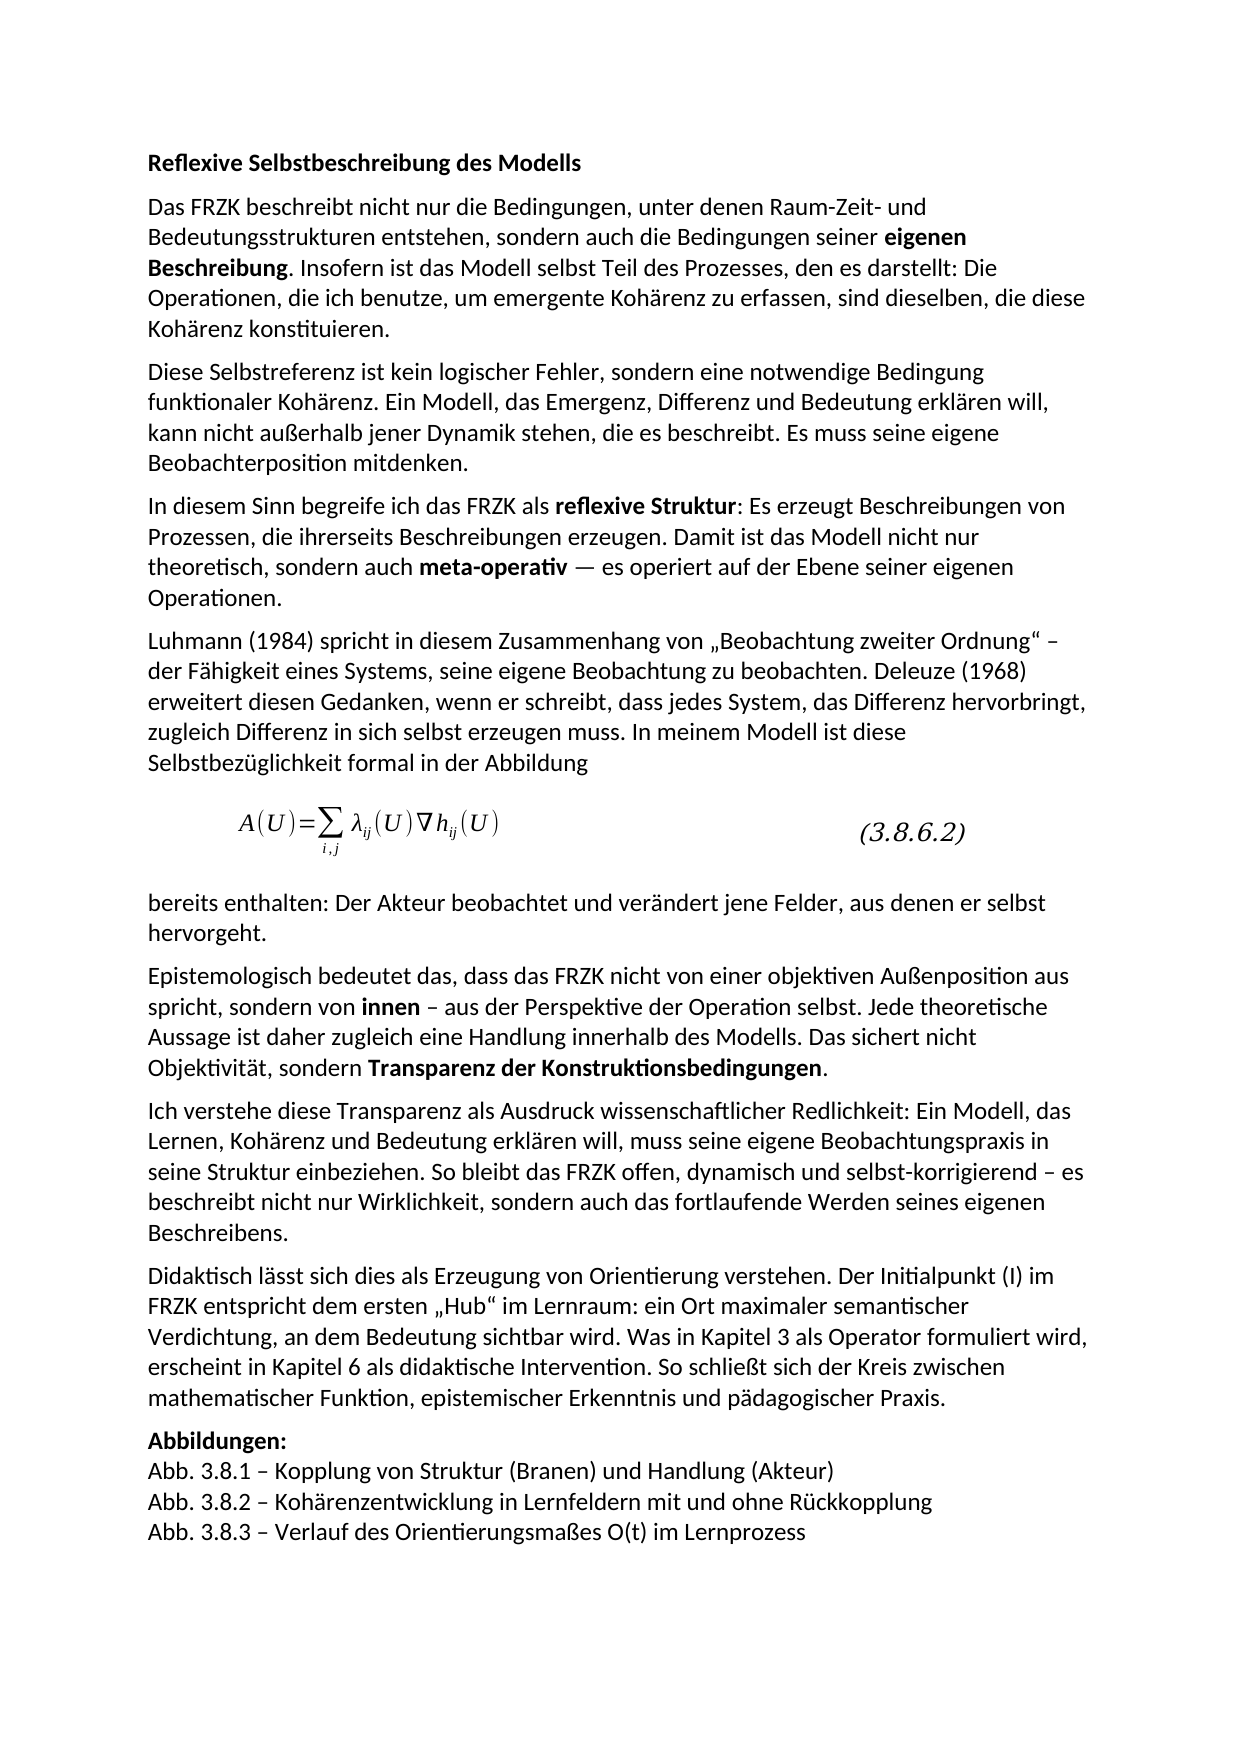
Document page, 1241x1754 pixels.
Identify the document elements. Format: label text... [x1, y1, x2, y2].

text Reflexive Selbstbeschreibung des Modells [148, 148, 1093, 178]
text Diese Selbstreferenz ist kein logischer Fehler, sondern eine notwendige Bedingung funktionaler Kohärenz. Ein Modell, das Emergenz, Differenz und Bedeutung erklären will, kann nicht außerhalb jener Dynamik stehen, die es beschreibt. Es muss seine eigene Beobachterposition mitdenken. [148, 356, 1093, 478]
text (3.8.6.2) [236, 807, 1093, 857]
text Didaktisch lässt sich dies als Erzeugung von Orientierung verstehen. Der Initialpunkt (I) im FRZK entspricht dem ersten „Hub“ im Lernraum: ein Ort maximaler semantischer Verdichtung, an dem Bedeutung sichtbar wird. Was in Kapitel 3 als Operator formuliert wird, erscheint in Kapitel 6 als didaktische Intervention. So schließt sich der Kreis zwischen mathematischer Funktion, epistemischer Erkenntnis und pädagogischer Praxis. [148, 1260, 1093, 1412]
text In diesem Sinn begreife ich das FRZK als reflexive Struktur: Es erzeugt Beschreibungen von Prozessen, die ihrerseits Beschreibungen erzeugen. Damit ist das Modell nicht nur theoretisch, sondern auch meta-operativ — es operiert auf der Ebene seiner eigenen Operationen. [148, 490, 1093, 612]
text Luhmann (1984) spricht in diesem Zusammenhang von „Beobachtung zweiter Ordnung“ – der Fähigkeit eines Systems, seine eigene Beobachtung zu beobachten. Deleuze (1968) erweitert diesen Gedanken, wenn er schreibt, dass jedes System, das Differenz hervorbringt, zugleich Differenz in sich selbst erzeugen muss. In meinem Modell ist diese Selbstbezüglichkeit formal in der Abbildung [148, 625, 1093, 777]
text Abbildungen: Abb. 3.8.1 – Kopplung von Struktur (Branen) und Handlung (Akteur) Abb. 3.8.2 – Kohärenzentwicklung in Lernfeldern mit und ohne Rückkopplung Abb. 3.8.3 – Verlauf des Orientierungsmaßes O(t) im Lernprozess [148, 1425, 1093, 1547]
text Das FRZK beschreibt nicht nur die Bedingungen, unter denen Raum-Zeit- und Bedeutungsstrukturen entstehen, sondern auch die Bedingungen seiner eigenen Beschreibung. Insofern ist das Modell selbst Teil des Prozesses, den es darstellt: Die Operationen, die ich benutze, um emergente Kohärenz zu erfassen, sind dieselben, die diese Kohärenz konstituieren. [148, 191, 1093, 343]
text bereits enthalten: Der Akteur beobachtet und verändert jene Felder, aus denen er selbst hervorgeht. [148, 887, 1093, 948]
text Ich verstehe diese Transparenz als Ausdruck wissenschaftlicher Redlichkeit: Ein Modell, das Lernen, Kohärenz und Bedeutung erklären will, muss seine eigene Beobachtungspraxis in seine Struktur einbeziehen. So bleibt das FRZK offen, dynamisch und selbst-korrigierend – es beschreibt nicht nur Wirklichkeit, sondern auch das fortlaufende Werden seines eigenen Beschreibens. [148, 1095, 1093, 1247]
text Epistemologisch bedeutet das, dass das FRZK nicht von einer objektiven Außenposition aus spricht, sondern von innen – aus der Perspektive der Operation selbst. Jede theoretische Aussage ist daher zugleich eine Handlung innerhalb des Modells. Das sichert nicht Objektivität, sondern Transparenz der Konstruktionsbedingungen. [148, 960, 1093, 1082]
